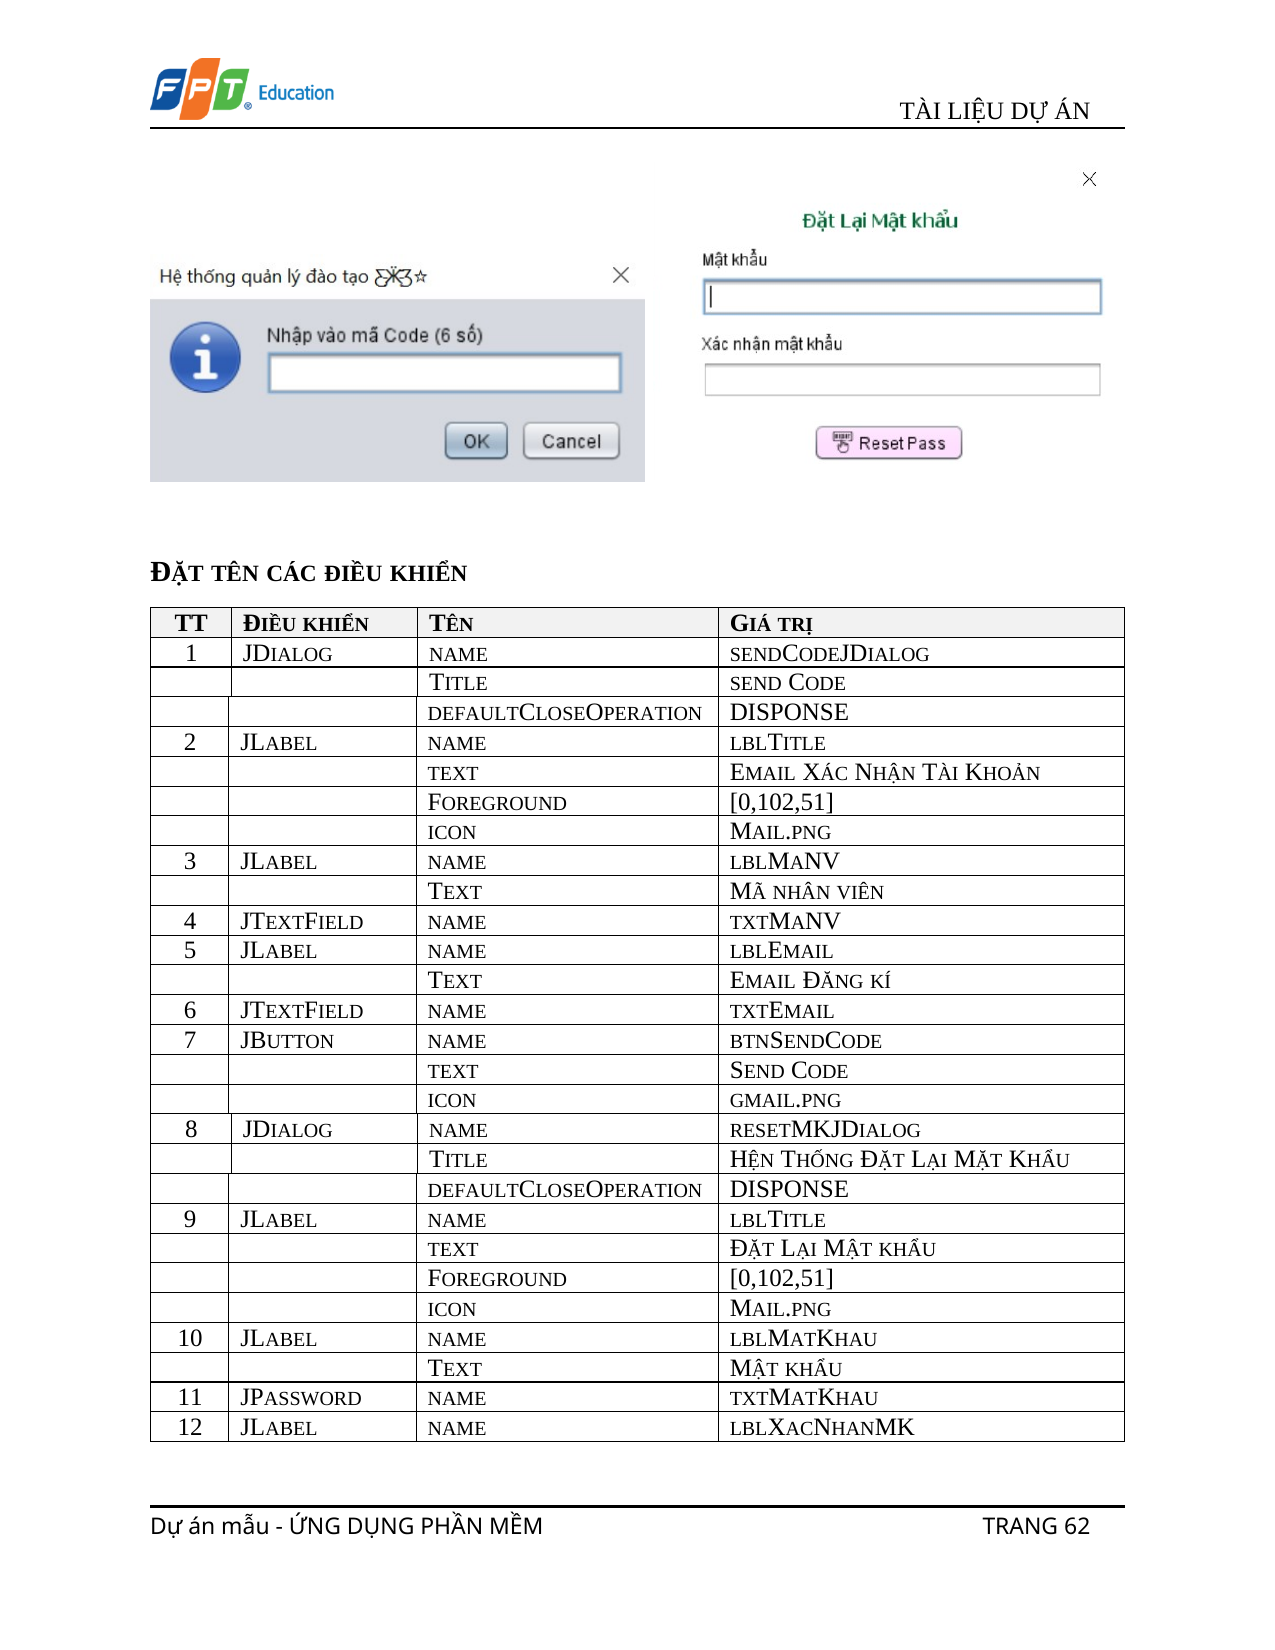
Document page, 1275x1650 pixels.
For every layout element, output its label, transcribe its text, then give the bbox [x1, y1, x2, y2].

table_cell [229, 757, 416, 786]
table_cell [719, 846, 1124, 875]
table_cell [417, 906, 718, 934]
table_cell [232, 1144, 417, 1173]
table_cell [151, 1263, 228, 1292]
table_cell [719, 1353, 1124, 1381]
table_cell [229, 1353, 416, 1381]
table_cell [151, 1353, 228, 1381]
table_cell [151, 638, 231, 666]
picture [150, 58, 336, 120]
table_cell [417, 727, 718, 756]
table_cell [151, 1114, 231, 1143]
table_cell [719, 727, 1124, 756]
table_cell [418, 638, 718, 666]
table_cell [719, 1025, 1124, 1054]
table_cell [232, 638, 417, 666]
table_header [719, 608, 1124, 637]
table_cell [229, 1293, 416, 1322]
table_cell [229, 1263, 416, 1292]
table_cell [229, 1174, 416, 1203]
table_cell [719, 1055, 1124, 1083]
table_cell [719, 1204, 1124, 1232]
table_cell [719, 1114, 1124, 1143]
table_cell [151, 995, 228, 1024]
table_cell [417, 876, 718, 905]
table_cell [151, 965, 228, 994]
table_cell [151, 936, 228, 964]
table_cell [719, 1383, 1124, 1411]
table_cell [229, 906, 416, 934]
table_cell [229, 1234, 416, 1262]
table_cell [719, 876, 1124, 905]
picture [653, 162, 1107, 480]
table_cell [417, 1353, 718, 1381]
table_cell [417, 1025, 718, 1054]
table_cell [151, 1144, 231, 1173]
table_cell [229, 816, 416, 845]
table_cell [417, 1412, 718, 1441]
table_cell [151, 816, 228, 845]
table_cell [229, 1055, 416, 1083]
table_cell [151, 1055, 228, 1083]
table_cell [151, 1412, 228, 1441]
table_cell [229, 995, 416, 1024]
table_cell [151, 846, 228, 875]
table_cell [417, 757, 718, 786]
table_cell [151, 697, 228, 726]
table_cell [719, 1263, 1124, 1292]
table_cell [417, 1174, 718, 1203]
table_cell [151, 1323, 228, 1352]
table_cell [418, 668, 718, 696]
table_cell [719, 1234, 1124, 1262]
picture [150, 254, 645, 482]
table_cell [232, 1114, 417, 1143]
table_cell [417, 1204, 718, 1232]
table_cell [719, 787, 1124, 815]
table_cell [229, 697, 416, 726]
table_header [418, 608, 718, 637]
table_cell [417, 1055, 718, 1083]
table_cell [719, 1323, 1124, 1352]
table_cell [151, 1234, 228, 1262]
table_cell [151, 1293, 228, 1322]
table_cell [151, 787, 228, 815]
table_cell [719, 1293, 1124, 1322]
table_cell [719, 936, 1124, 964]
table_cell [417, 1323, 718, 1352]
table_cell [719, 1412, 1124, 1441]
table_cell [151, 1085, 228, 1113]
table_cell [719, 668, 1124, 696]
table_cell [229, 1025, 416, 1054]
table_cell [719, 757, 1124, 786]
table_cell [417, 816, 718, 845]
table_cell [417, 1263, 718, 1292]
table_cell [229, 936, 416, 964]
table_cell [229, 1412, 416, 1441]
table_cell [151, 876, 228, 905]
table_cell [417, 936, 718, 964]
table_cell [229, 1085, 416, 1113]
text Đặt tên các điều khiển [150, 554, 1125, 588]
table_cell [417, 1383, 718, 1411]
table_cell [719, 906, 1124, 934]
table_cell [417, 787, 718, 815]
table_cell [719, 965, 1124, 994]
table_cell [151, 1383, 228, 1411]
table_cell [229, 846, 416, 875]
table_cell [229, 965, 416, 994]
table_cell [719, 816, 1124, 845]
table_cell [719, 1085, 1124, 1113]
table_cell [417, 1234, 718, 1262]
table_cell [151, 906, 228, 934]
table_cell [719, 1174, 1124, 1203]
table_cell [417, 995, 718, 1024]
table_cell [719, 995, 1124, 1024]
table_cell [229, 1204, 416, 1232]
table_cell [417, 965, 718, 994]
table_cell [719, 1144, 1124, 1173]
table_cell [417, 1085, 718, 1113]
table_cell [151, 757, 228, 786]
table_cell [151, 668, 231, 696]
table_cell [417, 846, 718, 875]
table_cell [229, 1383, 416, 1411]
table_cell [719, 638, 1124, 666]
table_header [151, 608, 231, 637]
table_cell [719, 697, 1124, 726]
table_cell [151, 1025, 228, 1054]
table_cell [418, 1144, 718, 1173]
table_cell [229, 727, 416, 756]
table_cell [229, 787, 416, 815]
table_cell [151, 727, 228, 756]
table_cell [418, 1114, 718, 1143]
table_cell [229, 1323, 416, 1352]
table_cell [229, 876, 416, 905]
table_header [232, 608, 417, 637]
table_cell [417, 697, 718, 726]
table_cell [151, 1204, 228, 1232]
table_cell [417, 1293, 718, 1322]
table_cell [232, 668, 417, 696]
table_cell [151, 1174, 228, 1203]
